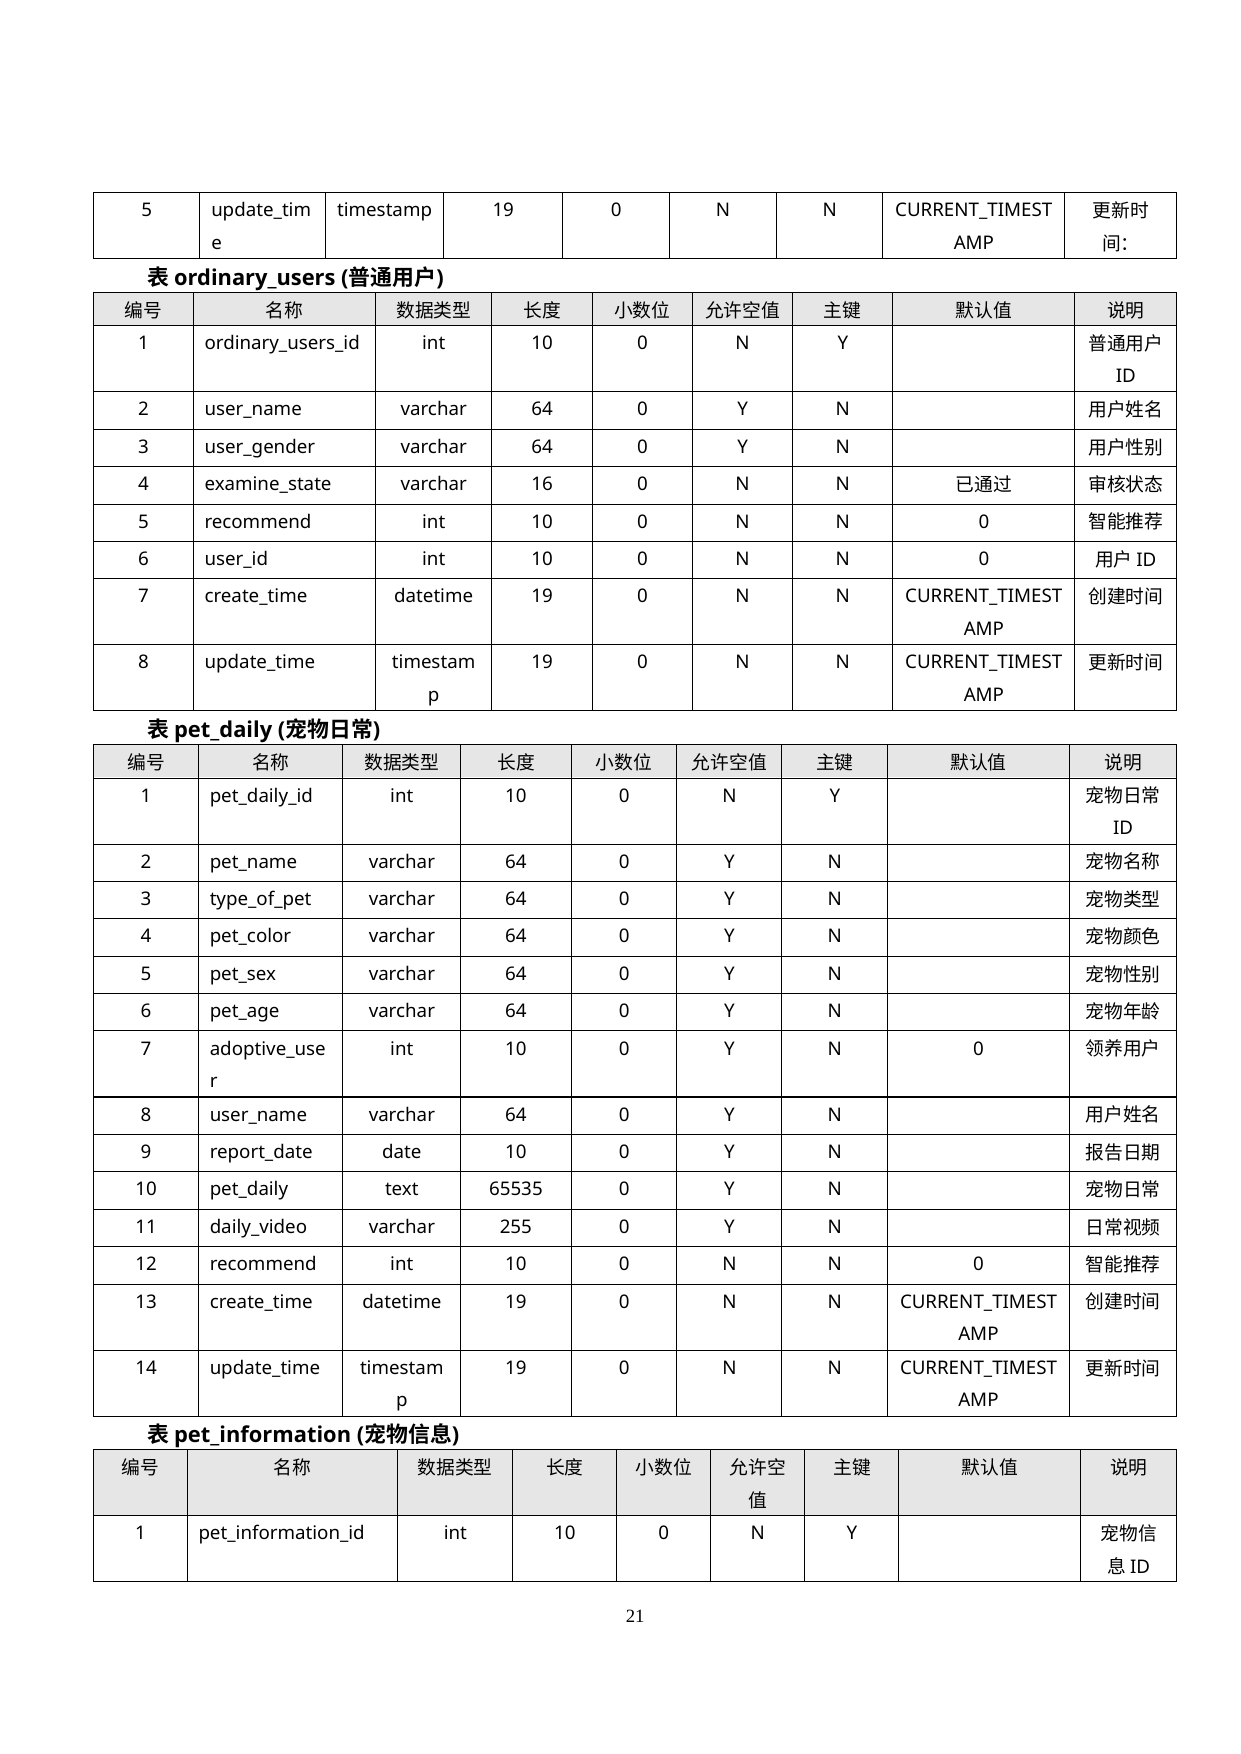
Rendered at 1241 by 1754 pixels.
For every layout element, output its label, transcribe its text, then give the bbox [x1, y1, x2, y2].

table_cell 0 [572, 957, 676, 993]
table_cell [888, 882, 1069, 918]
table_cell 审核状态 [1075, 467, 1176, 503]
table_cell 10 [492, 505, 592, 541]
table_cell 智能推荐 [1070, 1247, 1176, 1283]
table_header 长度 [513, 1450, 616, 1515]
table_cell 0 [572, 1135, 676, 1171]
table_cell N [793, 467, 892, 503]
table_cell int [343, 1247, 460, 1283]
table_cell date [343, 1135, 460, 1171]
table_cell 1 [94, 326, 193, 391]
table_cell 2 [94, 392, 193, 429]
table_cell 0 [593, 542, 692, 578]
table_cell 宠物信息ID [1081, 1516, 1176, 1581]
table_cell 创建时间 [1075, 579, 1176, 644]
table_cell 0 [893, 505, 1074, 541]
table_cell 8 [94, 1098, 198, 1134]
table_cell create_time [194, 579, 375, 644]
table_cell 日常视频 [1070, 1210, 1176, 1246]
table_cell [888, 779, 1069, 843]
table_cell Y [693, 392, 792, 429]
table_cell N [782, 1351, 887, 1416]
table_cell varchar [343, 1098, 460, 1134]
table_cell 64 [461, 919, 571, 956]
table_cell 宠物日常ID [1070, 779, 1176, 843]
table_cell 4 [94, 919, 198, 956]
table_cell 宠物名称 [1070, 845, 1176, 881]
table_cell [888, 957, 1069, 993]
table_cell 普通用户ID [1075, 326, 1176, 391]
table_cell 0 [572, 882, 676, 918]
table_cell Y [677, 1135, 781, 1171]
table_cell varchar [343, 957, 460, 993]
table_cell 0 [617, 1516, 710, 1581]
table_cell Y [677, 919, 781, 956]
table_header 小数位 [572, 745, 676, 777]
table_cell 0 [593, 579, 692, 644]
table_cell 5 [94, 957, 198, 993]
table_cell 宠物类型 [1070, 882, 1176, 918]
table_cell 0 [572, 1351, 676, 1416]
table_cell 用户姓名 [1075, 392, 1176, 429]
table_header 允许空值 [711, 1450, 804, 1515]
table_cell examine_state [194, 467, 375, 503]
table_cell varchar [343, 845, 460, 881]
table_cell 10 [513, 1516, 616, 1581]
table_cell 报告日期 [1070, 1135, 1176, 1171]
table_cell int [376, 542, 491, 578]
table_header 允许空值 [677, 745, 781, 777]
table_cell CURRENT_TIMESTAMP [888, 1285, 1069, 1349]
table_header 允许空值 [693, 293, 792, 325]
table_header 名称 [199, 745, 342, 777]
table_cell 4 [94, 467, 193, 503]
table_cell daily_video [199, 1210, 342, 1246]
table_header 名称 [188, 1450, 397, 1515]
table_cell 领养用户 [1070, 1031, 1176, 1096]
table_cell 19 [444, 193, 562, 258]
table_cell 12 [94, 1247, 198, 1283]
table_cell 64 [461, 1098, 571, 1134]
table_cell varchar [343, 919, 460, 956]
table_cell update_time [200, 193, 325, 258]
table_cell timestamp [343, 1351, 460, 1416]
table_cell 更新时间： [1065, 193, 1176, 258]
table_cell Y [805, 1516, 898, 1581]
table_cell N [782, 994, 887, 1030]
table_cell text [343, 1172, 460, 1209]
table_cell N [677, 779, 781, 843]
table_cell N [782, 1135, 887, 1171]
table_cell [893, 430, 1074, 466]
table_cell CURRENT_TIMESTAMP [888, 1351, 1069, 1416]
table_cell timestamp [326, 193, 443, 258]
table_header 说明 [1070, 745, 1176, 777]
table_cell int [376, 505, 491, 541]
table_cell datetime [343, 1285, 460, 1349]
table_header 默认值 [899, 1450, 1080, 1515]
table_header 数据类型 [376, 293, 491, 325]
table_cell 0 [572, 779, 676, 843]
table_cell 255 [461, 1210, 571, 1246]
table_cell N [693, 542, 792, 578]
table_cell [888, 1210, 1069, 1246]
table_cell 0 [572, 1285, 676, 1349]
table_cell 19 [492, 645, 592, 710]
table_cell N [782, 1172, 887, 1209]
table_cell CURRENT_TIMESTAMP [893, 579, 1074, 644]
subtitle 表pet_information (宠物信息) [148, 1417, 1122, 1449]
table_cell Y [677, 1210, 781, 1246]
table_header 主键 [782, 745, 887, 777]
table_cell N [777, 193, 882, 258]
table_cell Y [677, 1031, 781, 1096]
table_cell varchar [343, 882, 460, 918]
table_cell N [793, 392, 892, 429]
table_header 数据类型 [398, 1450, 512, 1515]
table_cell N [711, 1516, 804, 1581]
table_cell 1 [94, 1516, 187, 1581]
table_header 名称 [194, 293, 375, 325]
table_cell 5 [94, 193, 199, 258]
table_cell pet_sex [199, 957, 342, 993]
table_cell N [782, 919, 887, 956]
table_cell 3 [94, 430, 193, 466]
table_cell 0 [593, 326, 692, 391]
table_cell update_time [194, 645, 375, 710]
table_cell N [793, 542, 892, 578]
table_cell [888, 919, 1069, 956]
table_cell [899, 1516, 1080, 1581]
table_cell user_gender [194, 430, 375, 466]
table_cell 用户性别 [1075, 430, 1176, 466]
table_cell 10 [461, 1031, 571, 1096]
table_cell pet_name [199, 845, 342, 881]
table_cell [888, 845, 1069, 881]
table_cell Y [677, 994, 781, 1030]
table_cell [888, 1098, 1069, 1134]
table_cell N [670, 193, 776, 258]
table_cell [888, 994, 1069, 1030]
table_cell 0 [593, 505, 692, 541]
table_cell 10 [461, 1247, 571, 1283]
table_cell 0 [572, 1098, 676, 1134]
table_cell Y [782, 779, 887, 843]
table_cell type_of_pet [199, 882, 342, 918]
table_cell user_name [194, 392, 375, 429]
table_cell 0 [888, 1031, 1069, 1096]
table_cell 0 [893, 542, 1074, 578]
table_cell varchar [376, 467, 491, 503]
table_cell [893, 392, 1074, 429]
table_cell 64 [461, 957, 571, 993]
table_cell datetime [376, 579, 491, 644]
table_cell ordinary_users_id [194, 326, 375, 391]
table_cell N [693, 326, 792, 391]
table_cell 更新时间 [1075, 645, 1176, 710]
table_cell create_time [199, 1285, 342, 1349]
table_cell user_id [194, 542, 375, 578]
table_cell Y [677, 882, 781, 918]
table_cell 2 [94, 845, 198, 881]
table_cell N [693, 579, 792, 644]
table_cell [893, 326, 1074, 391]
table_cell int [343, 779, 460, 843]
table_cell 10 [492, 542, 592, 578]
table_cell Y [693, 430, 792, 466]
table_cell N [782, 1247, 887, 1283]
table_cell recommend [199, 1247, 342, 1283]
table_cell 0 [593, 430, 692, 466]
table_cell 0 [572, 845, 676, 881]
table_cell N [793, 645, 892, 710]
table_cell 19 [492, 579, 592, 644]
table_cell 0 [572, 1031, 676, 1096]
table_cell 10 [94, 1172, 198, 1209]
table_cell Y [677, 845, 781, 881]
table_header 小数位 [593, 293, 692, 325]
table_cell 64 [461, 994, 571, 1030]
table_cell 64 [461, 845, 571, 881]
table_cell CURRENT_TIMESTAMP [883, 193, 1064, 258]
table_cell 3 [94, 882, 198, 918]
subtitle 表pet_daily (宠物日常) [148, 711, 1122, 744]
table_cell 0 [572, 994, 676, 1030]
table_cell 14 [94, 1351, 198, 1416]
table_cell user_name [199, 1098, 342, 1134]
table_cell pet_information_id [188, 1516, 397, 1581]
table_header 默认值 [893, 293, 1074, 325]
table_cell adoptive_user [199, 1031, 342, 1096]
table_cell N [693, 467, 792, 503]
table_cell Y [677, 957, 781, 993]
table_cell recommend [194, 505, 375, 541]
table_cell 宠物性别 [1070, 957, 1176, 993]
table_cell N [793, 579, 892, 644]
table_header 编号 [94, 745, 198, 777]
table_cell 用户姓名 [1070, 1098, 1176, 1134]
table_cell N [782, 845, 887, 881]
table_cell pet_color [199, 919, 342, 956]
table_cell varchar [376, 392, 491, 429]
table_header 长度 [492, 293, 592, 325]
table_cell 64 [492, 430, 592, 466]
table_cell 16 [492, 467, 592, 503]
table_cell 5 [94, 505, 193, 541]
table_cell 0 [572, 1247, 676, 1283]
table_cell 0 [593, 467, 692, 503]
table_cell N [782, 957, 887, 993]
table_cell 7 [94, 1031, 198, 1096]
table_cell N [677, 1247, 781, 1283]
table_cell N [782, 1210, 887, 1246]
table_cell timestamp [376, 645, 491, 710]
table_cell varchar [343, 1210, 460, 1246]
table_cell int [398, 1516, 512, 1581]
subtitle 表ordinary_users (普通用户) [148, 259, 1122, 292]
table_cell 用户ID [1075, 542, 1176, 578]
table_cell 宠物年龄 [1070, 994, 1176, 1030]
table_cell N [693, 645, 792, 710]
table_cell CURRENT_TIMESTAMP [893, 645, 1074, 710]
table_cell [888, 1172, 1069, 1209]
table_cell 已通过 [893, 467, 1074, 503]
table_header 小数位 [617, 1450, 710, 1515]
table_cell 65535 [461, 1172, 571, 1209]
table_cell 0 [572, 919, 676, 956]
table_cell 64 [461, 882, 571, 918]
table_cell 10 [461, 779, 571, 843]
table_cell N [693, 505, 792, 541]
table_cell 6 [94, 542, 193, 578]
table_cell varchar [343, 994, 460, 1030]
table_cell int [343, 1031, 460, 1096]
table_cell 10 [492, 326, 592, 391]
table_cell pet_age [199, 994, 342, 1030]
table_cell pet_daily_id [199, 779, 342, 843]
table_cell update_time [199, 1351, 342, 1416]
table_cell 更新时间 [1070, 1351, 1176, 1416]
table_cell N [793, 430, 892, 466]
table_cell 9 [94, 1135, 198, 1171]
table_header 数据类型 [343, 745, 460, 777]
table_header 主键 [805, 1450, 898, 1515]
table_cell pet_daily [199, 1172, 342, 1209]
table_header 默认值 [888, 745, 1069, 777]
table_cell 6 [94, 994, 198, 1030]
table_cell N [782, 1285, 887, 1349]
table_cell 0 [572, 1172, 676, 1209]
table_cell N [677, 1351, 781, 1416]
table_cell 1 [94, 779, 198, 843]
table_cell 7 [94, 579, 193, 644]
table_cell 0 [572, 1210, 676, 1246]
table_cell [888, 1135, 1069, 1171]
table_cell varchar [376, 430, 491, 466]
table_cell 宠物日常 [1070, 1172, 1176, 1209]
table_cell 0 [563, 193, 669, 258]
table_cell 0 [593, 392, 692, 429]
table_cell Y [793, 326, 892, 391]
table_cell 8 [94, 645, 193, 710]
table_cell 19 [461, 1285, 571, 1349]
table_header 编号 [94, 1450, 187, 1515]
table_cell 智能推荐 [1075, 505, 1176, 541]
table_cell N [782, 1031, 887, 1096]
table_cell 0 [888, 1247, 1069, 1283]
table_cell N [782, 1098, 887, 1134]
table_header 说明 [1081, 1450, 1176, 1515]
table_cell 宠物颜色 [1070, 919, 1176, 956]
table_header 长度 [461, 745, 571, 777]
table_cell 0 [593, 645, 692, 710]
table_cell 19 [461, 1351, 571, 1416]
table_cell N [793, 505, 892, 541]
table_cell Y [677, 1098, 781, 1134]
table_cell Y [677, 1172, 781, 1209]
table_cell report_date [199, 1135, 342, 1171]
table_header 编号 [94, 293, 193, 325]
table_cell N [677, 1285, 781, 1349]
table_cell N [782, 882, 887, 918]
table_cell 创建时间 [1070, 1285, 1176, 1349]
table_header 说明 [1075, 293, 1176, 325]
table_cell 13 [94, 1285, 198, 1349]
table_cell 11 [94, 1210, 198, 1246]
table_cell 10 [461, 1135, 571, 1171]
table_cell int [376, 326, 491, 391]
table_header 主键 [793, 293, 892, 325]
table_cell 64 [492, 392, 592, 429]
